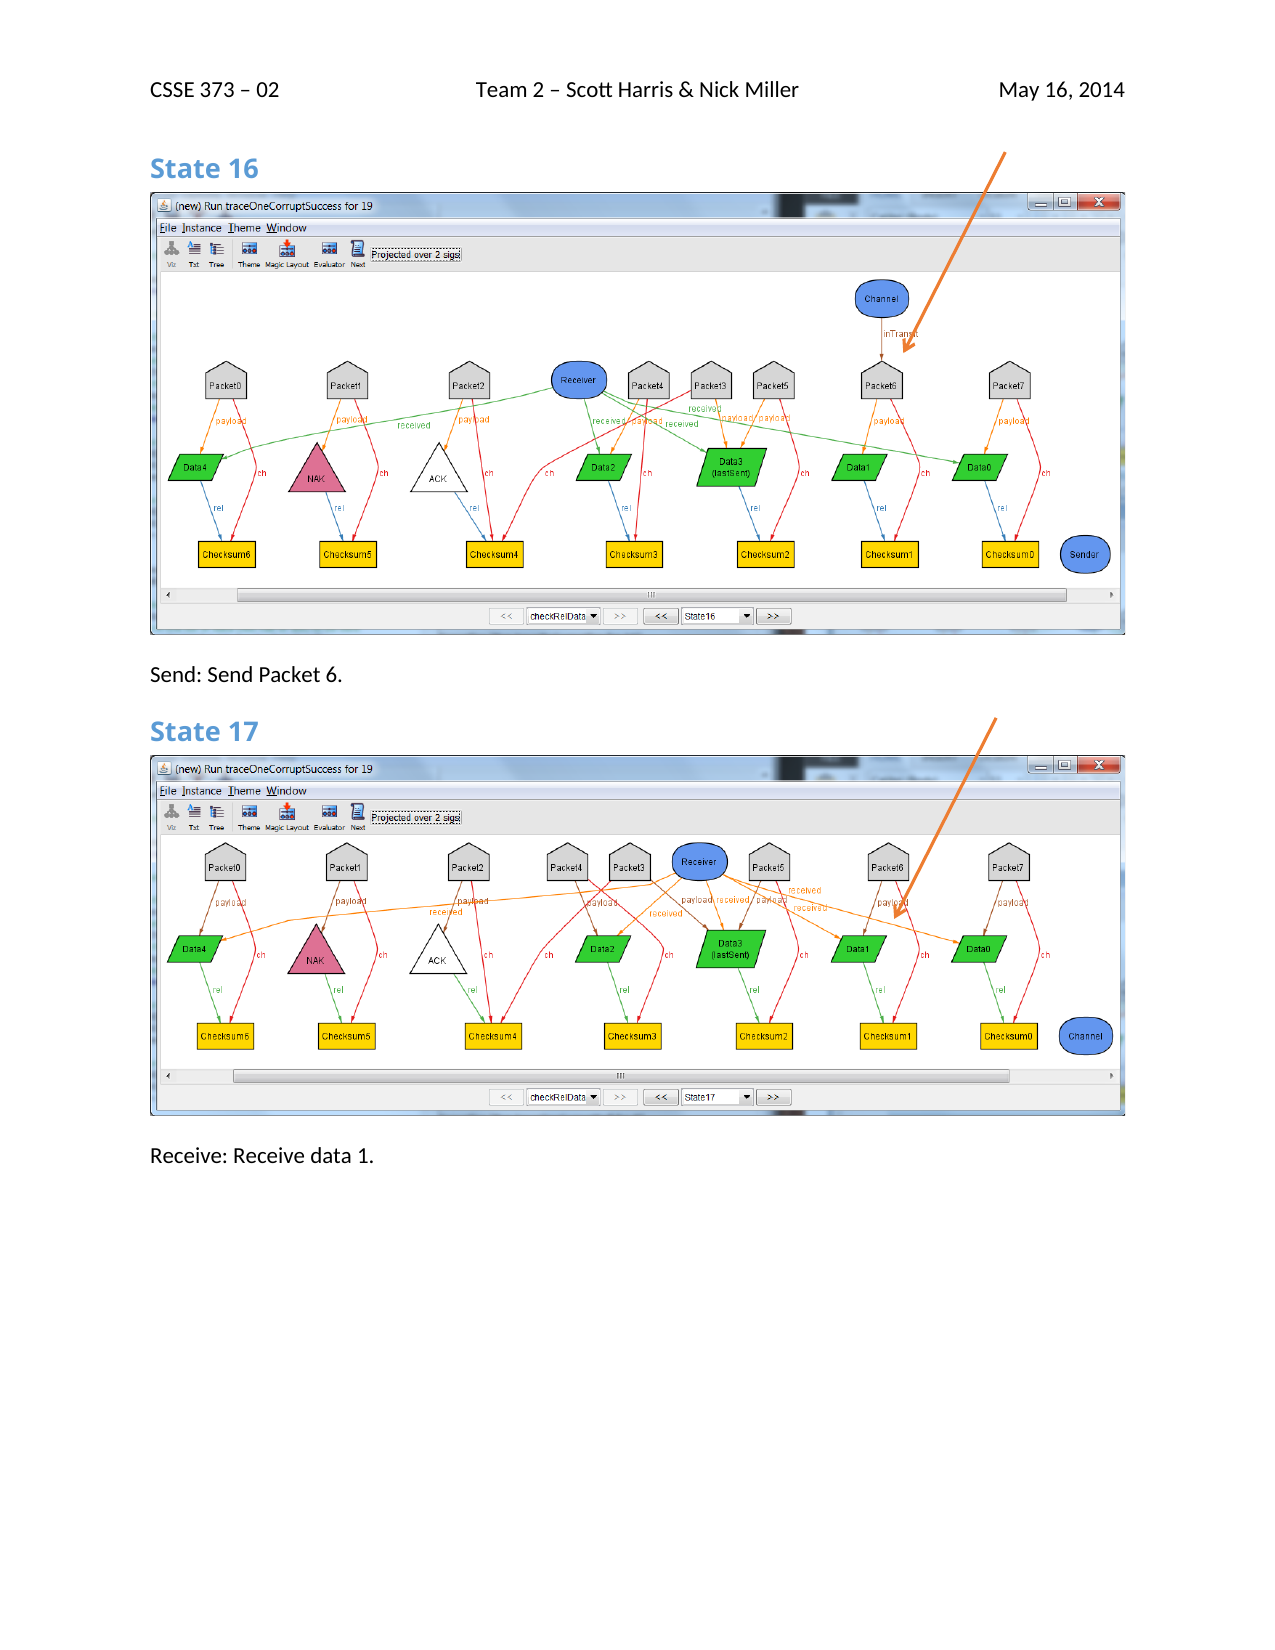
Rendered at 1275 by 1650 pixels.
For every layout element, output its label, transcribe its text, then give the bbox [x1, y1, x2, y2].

picture [150, 755, 1125, 1116]
text Receive: Receive data 1. [150, 1141, 1125, 1169]
subtitle State 17 [150, 713, 1125, 750]
text Send: Send Packet 6. [150, 660, 1125, 688]
subtitle State 16 [150, 150, 1125, 187]
picture [150, 192, 1125, 635]
